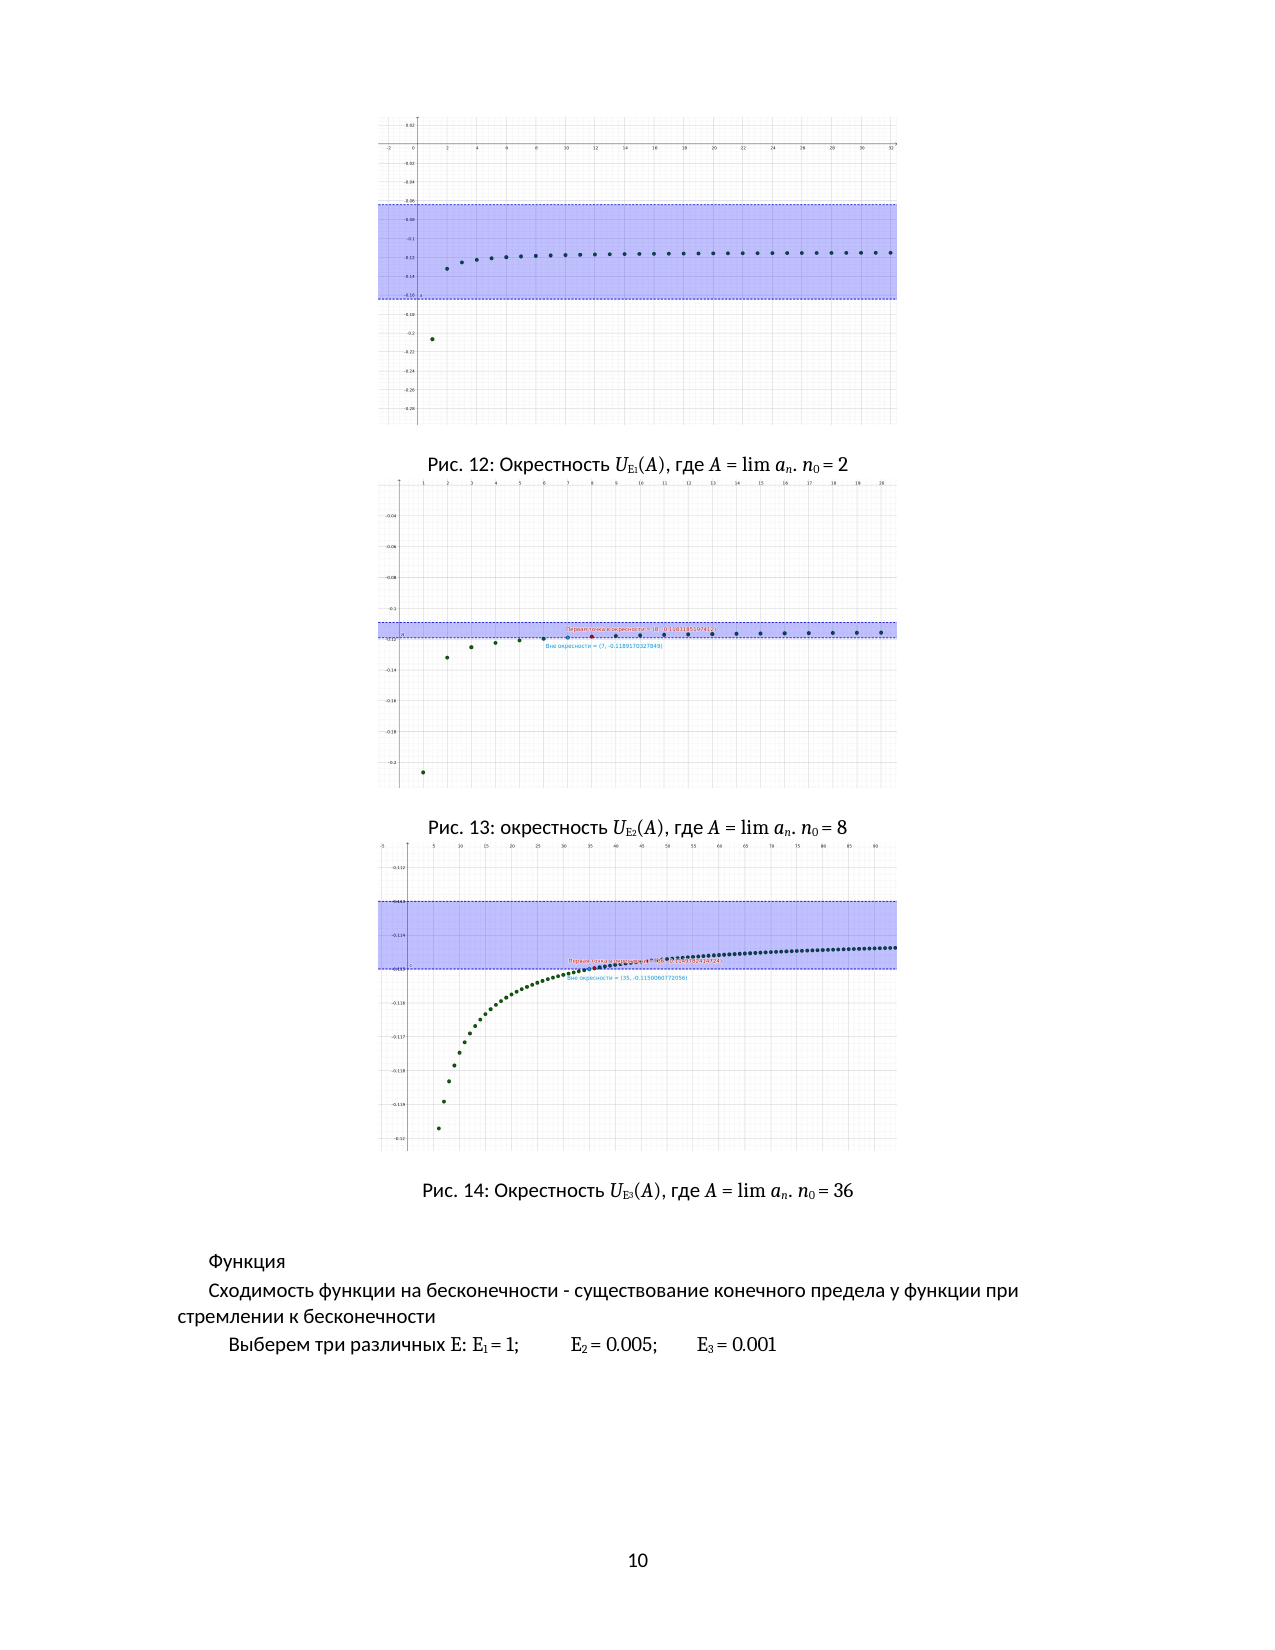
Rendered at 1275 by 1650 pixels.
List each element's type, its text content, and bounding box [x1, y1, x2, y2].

text Сходимость функции на бесконечности - существование конечного предела у функции при стремлении к бесконечности [177, 1277, 1098, 1328]
text Рис. 13: окрестность UE2(A), где A = lim an. n0 = 8 [264, 814, 1011, 839]
text Функция [208, 1249, 1098, 1274]
text Рис. 14: Окрестность UE3(A), где A = lim an. n0 = 36 [264, 1177, 1011, 1202]
picture [378, 479, 897, 788]
text Рис. 12: Окрестность UE1(A), где A = lim an. n0 = 2 [264, 451, 1011, 477]
picture [378, 842, 897, 1151]
picture [378, 117, 897, 425]
text Выберем три различных E: E1 = 1; E2 = 0.005; E3 = 0.001 [177, 1331, 1098, 1356]
